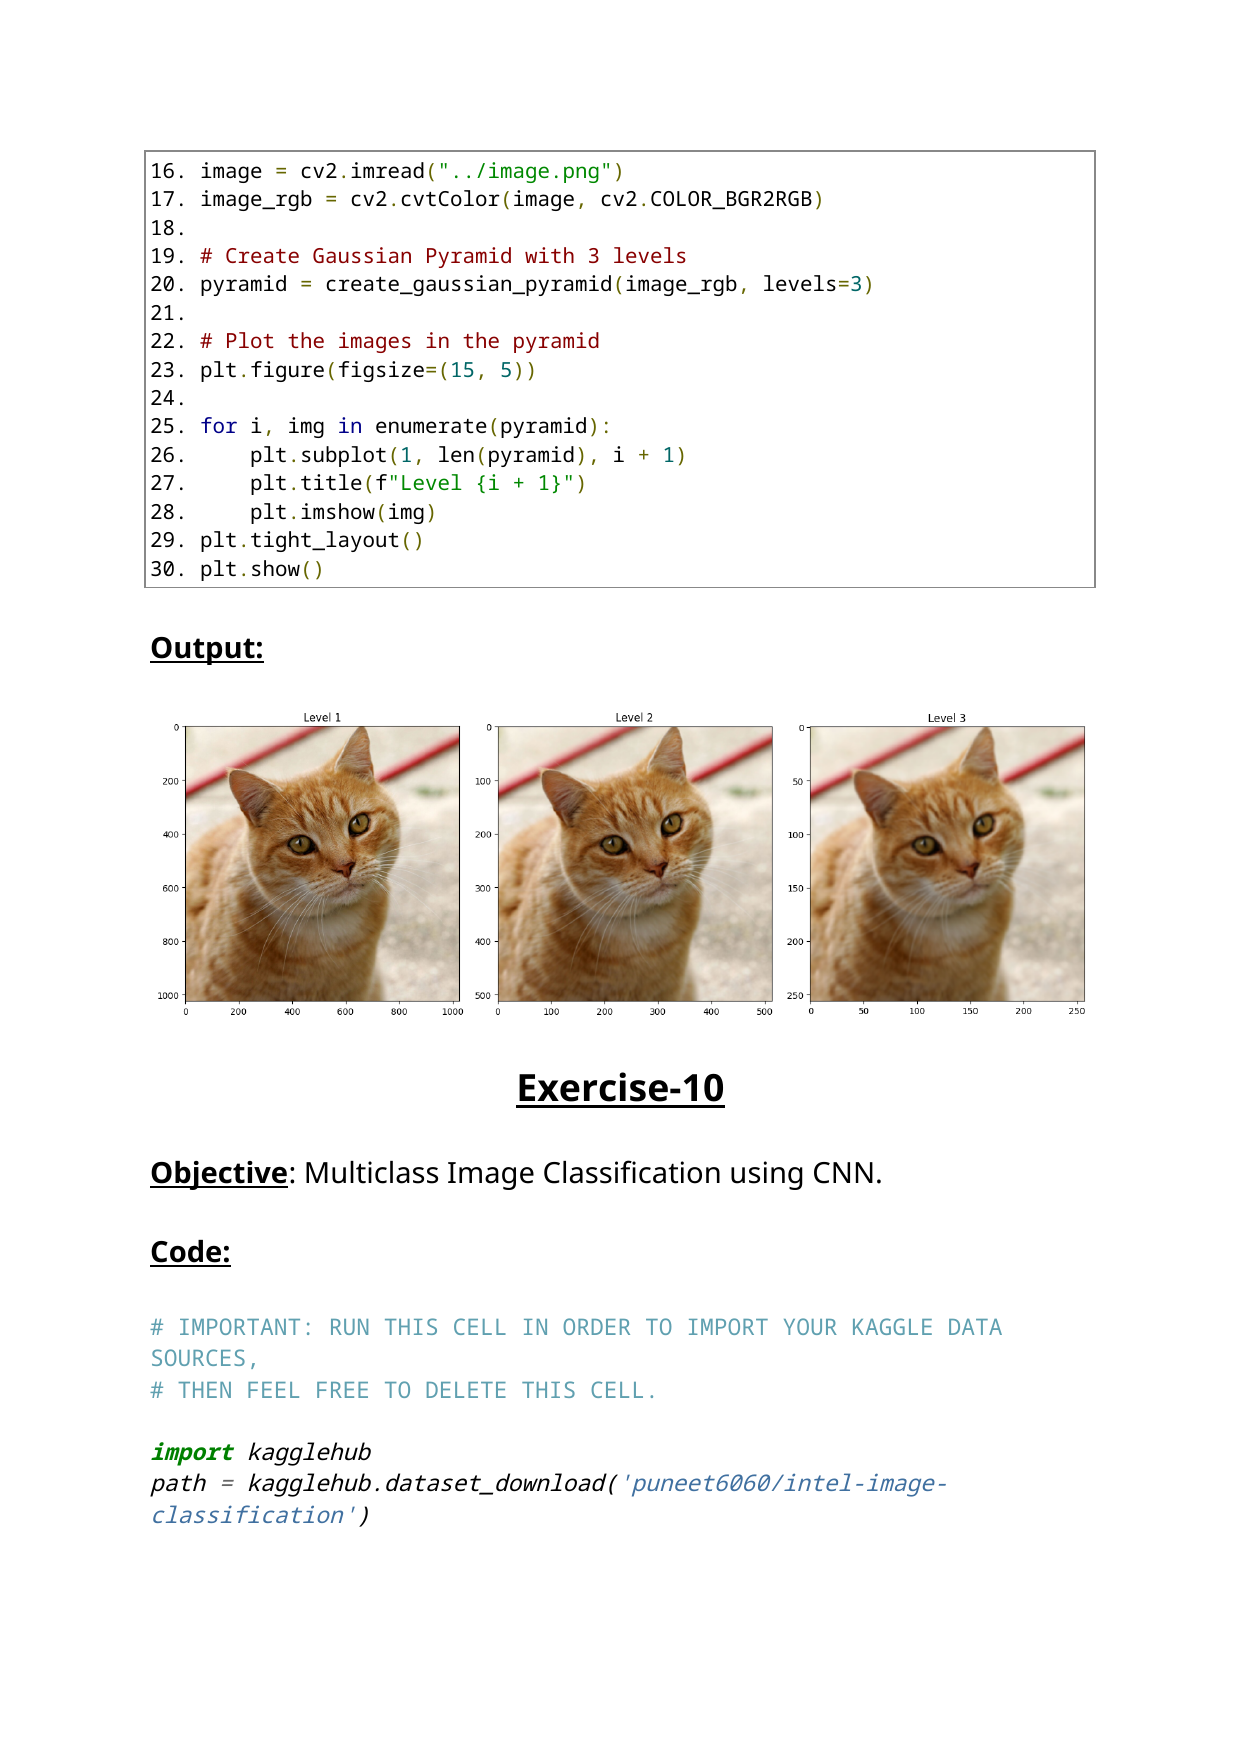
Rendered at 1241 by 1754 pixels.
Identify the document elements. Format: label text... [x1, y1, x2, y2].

text 22. # Plot the images in the pyramid [150, 326, 1090, 355]
text Code: [150, 1232, 1090, 1271]
text 16. image = cv2.imread("../image.png") [146, 152, 1094, 184]
text 25. for i, img in enumerate(pyramid): [150, 412, 1090, 440]
text Exercise-10 [150, 1062, 1090, 1113]
text 23. plt.figure(figsize=(15, 5)) [150, 355, 1090, 383]
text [150, 1311, 1090, 1561]
text Objective: Multiclass Image Classification using CNN. [150, 1152, 1090, 1192]
text 27. plt.title(f"Level {i + 1}") [150, 468, 1090, 497]
text 29. plt.tight_layout() [150, 525, 1090, 548]
text 24. [150, 383, 1090, 412]
text 26. plt.subplot(1, len(pyramid), i + 1) [150, 440, 1090, 468]
text 17. image_rgb = cv2.cvtColor(image, cv2.COLOR_BGR2RGB) [150, 184, 1090, 213]
text 30. plt.show() [146, 548, 1094, 587]
text 20. pyramid = create_gaussian_pyramid(image_rgb, levels=3) [150, 269, 1090, 298]
text Output: [150, 628, 1090, 667]
picture [150, 707, 1091, 1022]
text 21. [150, 298, 1090, 326]
text 19. # Create Gaussian Pyramid with 3 levels [150, 241, 1090, 269]
text 18. [150, 213, 1090, 241]
text 28. plt.imshow(img) [150, 497, 1090, 525]
